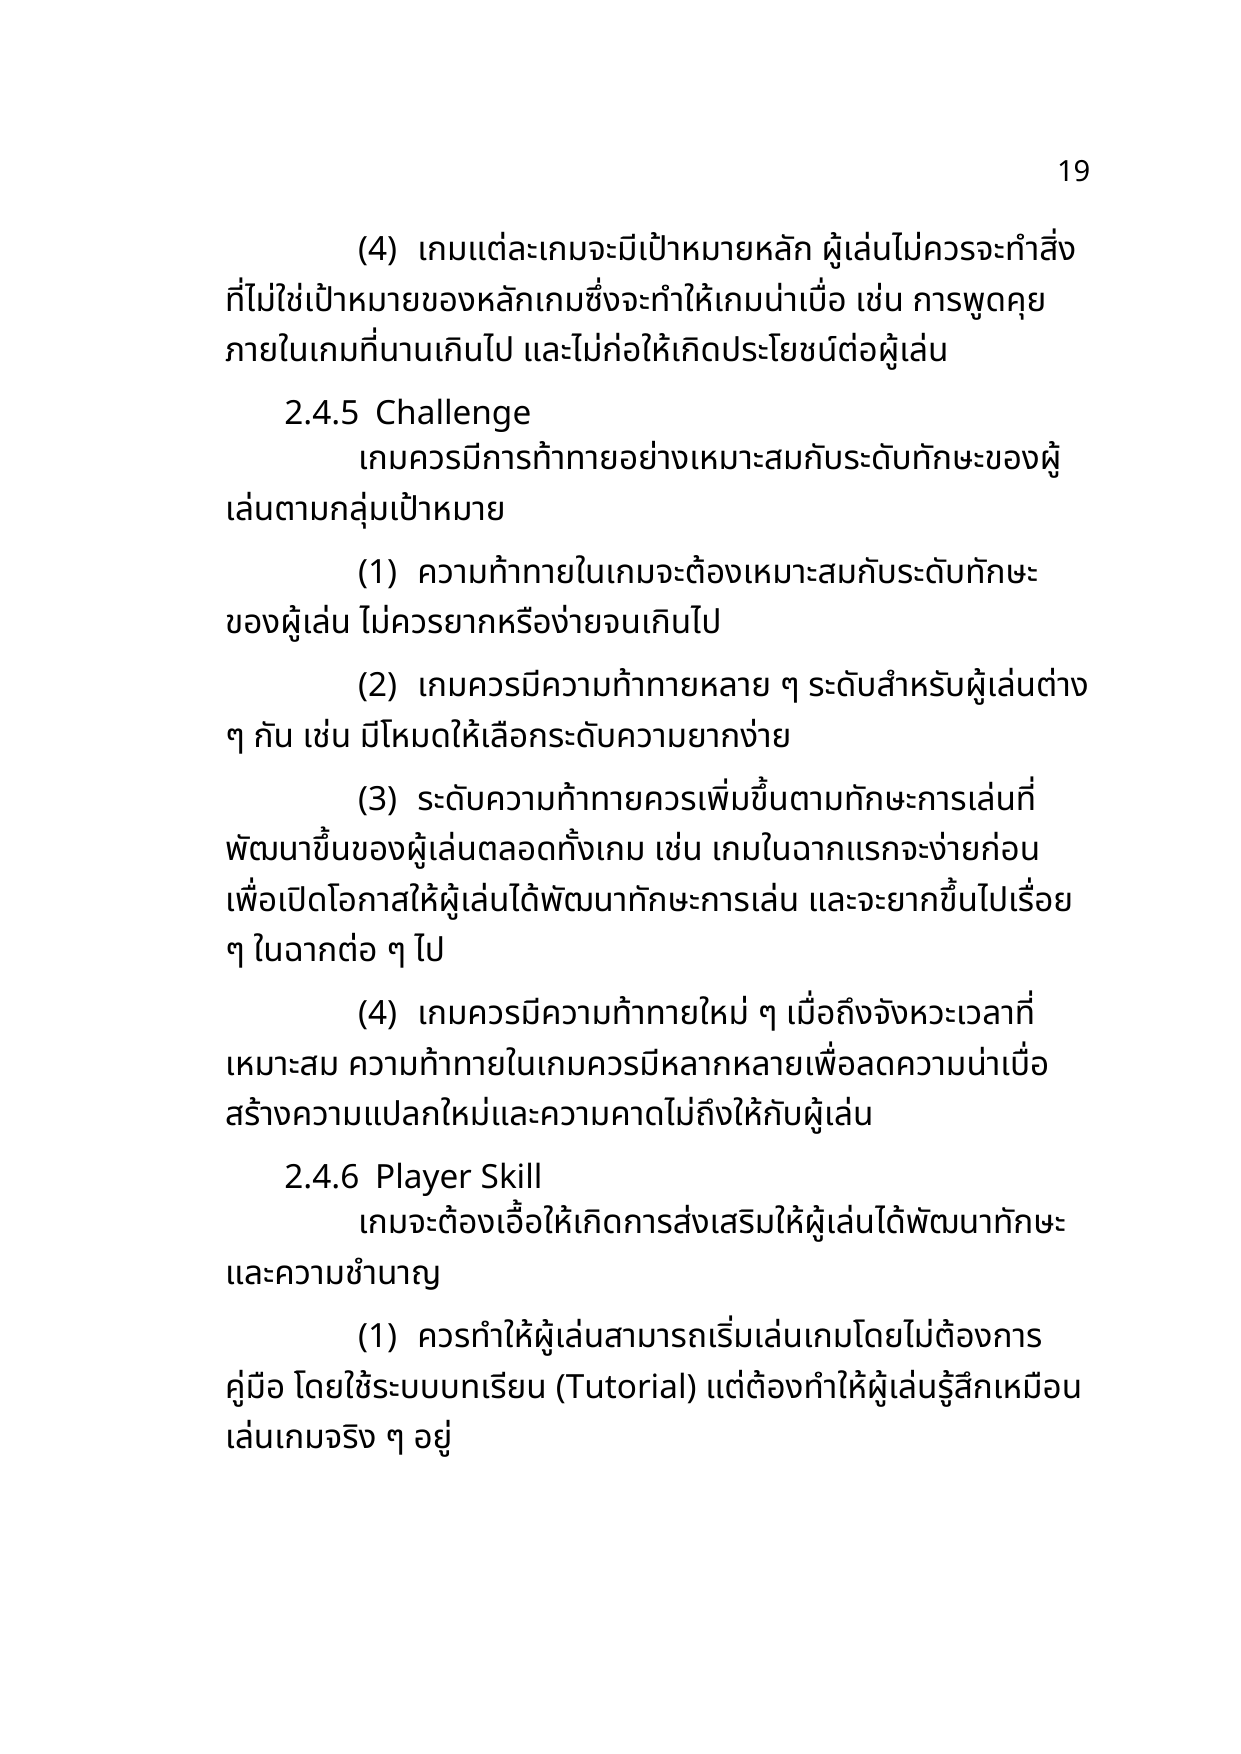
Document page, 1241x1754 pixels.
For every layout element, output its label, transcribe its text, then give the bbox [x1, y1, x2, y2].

text (4) เกมแต่ละเกมจะมีเป้าหมายหลัก ผู้เล่นไม่ควรจะทำสิ่งที่ไม่ใช่เป้าหมายของหลักเกมซึ่งจะทำให้เกมน่าเบื่อ เช่น การพูดคุยภายในเกมที่นานเกินไป และไม่ก่อให้เกิดประโยชน์ต่อผู้เล่น [225, 225, 1090, 376]
text (1) ควรทำให้ผู้เล่นสามารถเริ่มเล่นเกมโดยไม่ต้องการคู่มือ โดยใช้ระบบบทเรียน (Tutorial) แต่ต้องทำให้ผู้เล่นรู้สึกเหมือนเล่นเกมจริง ๆ อยู่ [225, 1312, 1090, 1463]
text (2) เกมควรมีความท้าทายหลาย ๆ ระดับสำหรับผู้เล่นต่าง ๆ กัน เช่น มีโหมดให้เลือกระดับความยากง่าย [225, 661, 1090, 762]
text เกมควรมีการท้าทายอย่างเหมาะสมกับระดับทักษะของผู้เล่นตามกลุ่มเป้าหมาย [225, 434, 1090, 535]
text (1) ความท้าทายในเกมจะต้องเหมาะสมกับระดับทักษะของผู้เล่น ไม่ควรยากหรือง่ายจนเกินไป [225, 548, 1090, 649]
subtitle 2.4.6 Player Skill [225, 1153, 1090, 1198]
text (3) ระดับความท้าทายควรเพิ่มขึ้นตามทักษะการเล่นที่พัฒนาขึ้นของผู้เล่นตลอดทั้งเกม เช่น เกมในฉากแรกจะง่ายก่อน เพื่อเปิดโอกาสให้ผู้เล่นได้พัฒนาทักษะการเล่น และจะยากขึ้นไปเรื่อย ๆ ในฉากต่อ ๆ ไป [225, 775, 1090, 977]
subtitle 2.4.5 Challenge [225, 389, 1090, 434]
text (4) เกมควรมีความท้าทายใหม่ ๆ เมื่อถึงจังหวะเวลาที่เหมาะสม ความท้าทายในเกมควรมีหลากหลายเพื่อลดความน่าเบื่อ สร้างความแปลกใหม่และความคาดไม่ถึงให้กับผู้เล่น [225, 989, 1090, 1141]
text เกมจะต้องเอื้อให้เกิดการส่งเสริมให้ผู้เล่นได้พัฒนาทักษะและความชำนาญ [225, 1198, 1090, 1299]
